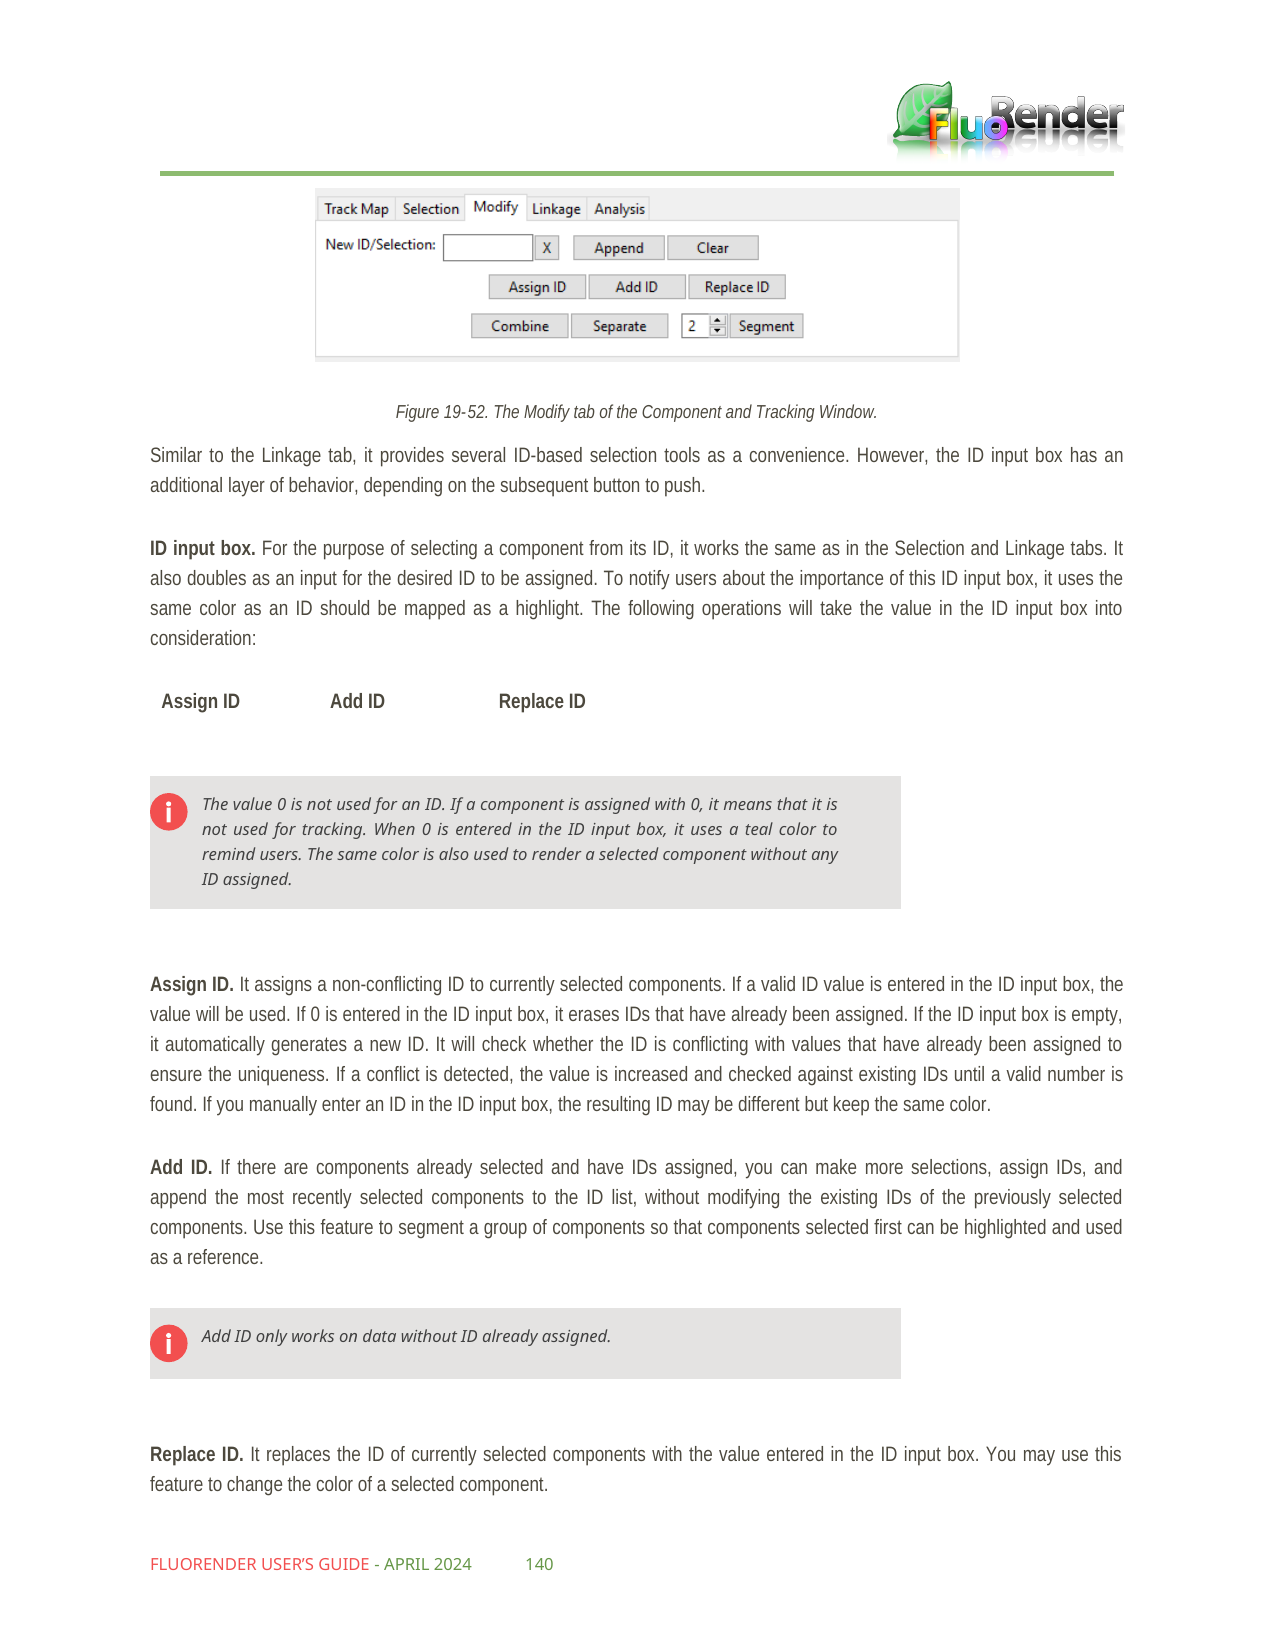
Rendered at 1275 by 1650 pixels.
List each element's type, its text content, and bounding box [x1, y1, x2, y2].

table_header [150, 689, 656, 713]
picture [315, 188, 960, 362]
text Assign ID. It assigns a non-conflicting ID to currently selected components. If a valid ID value is entered in the ID input box, the value will be used. If 0 is entered in the ID input box, it erases IDs that have already been assigned. If the ID input box is empty, it automatically generates a new ID. It will check whether the ID is conflicting with values that have already been assigned to ensure the uniqueness. If a conflict is detected, the value is increased and checked against existing IDs until a valid number is found. If you manually enter an ID in the ID input box, the resulting ID may be different but keep the same color. [150, 972, 1125, 1116]
text Similar to the Linkage tab, it provides several ID-based selection tools as a convenience. However, the ID input box has an additional layer of behavior, depending on the subsequent button to push. [150, 443, 1125, 497]
text Add ID. If there are components already selected and have IDs assigned, you can make more selections, assign IDs, and append the most recently selected components to the ID list, without modifying the existing IDs of the previously selected components. Use this feature to segment a group of components so that components selected first can be highlighted and used as a reference. [150, 1155, 1125, 1269]
text ID input box. For the purpose of selecting a component from its ID, it works the same as in the Selection and Linkage tabs. It also doubles as an input for the desired ID to be assigned. To notify users about the importance of this ID input box, it uses the same color as an ID should be mapped as a highlight. The following operations will take the value in the ID input box into consideration: [150, 536, 1125, 650]
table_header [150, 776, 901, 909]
picture [887, 75, 1125, 165]
text Replace ID. It replaces the ID of currently selected components with the value entered in the ID input box. You may use this feature to change the color of a selected component. [150, 1442, 1125, 1496]
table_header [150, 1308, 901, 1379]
